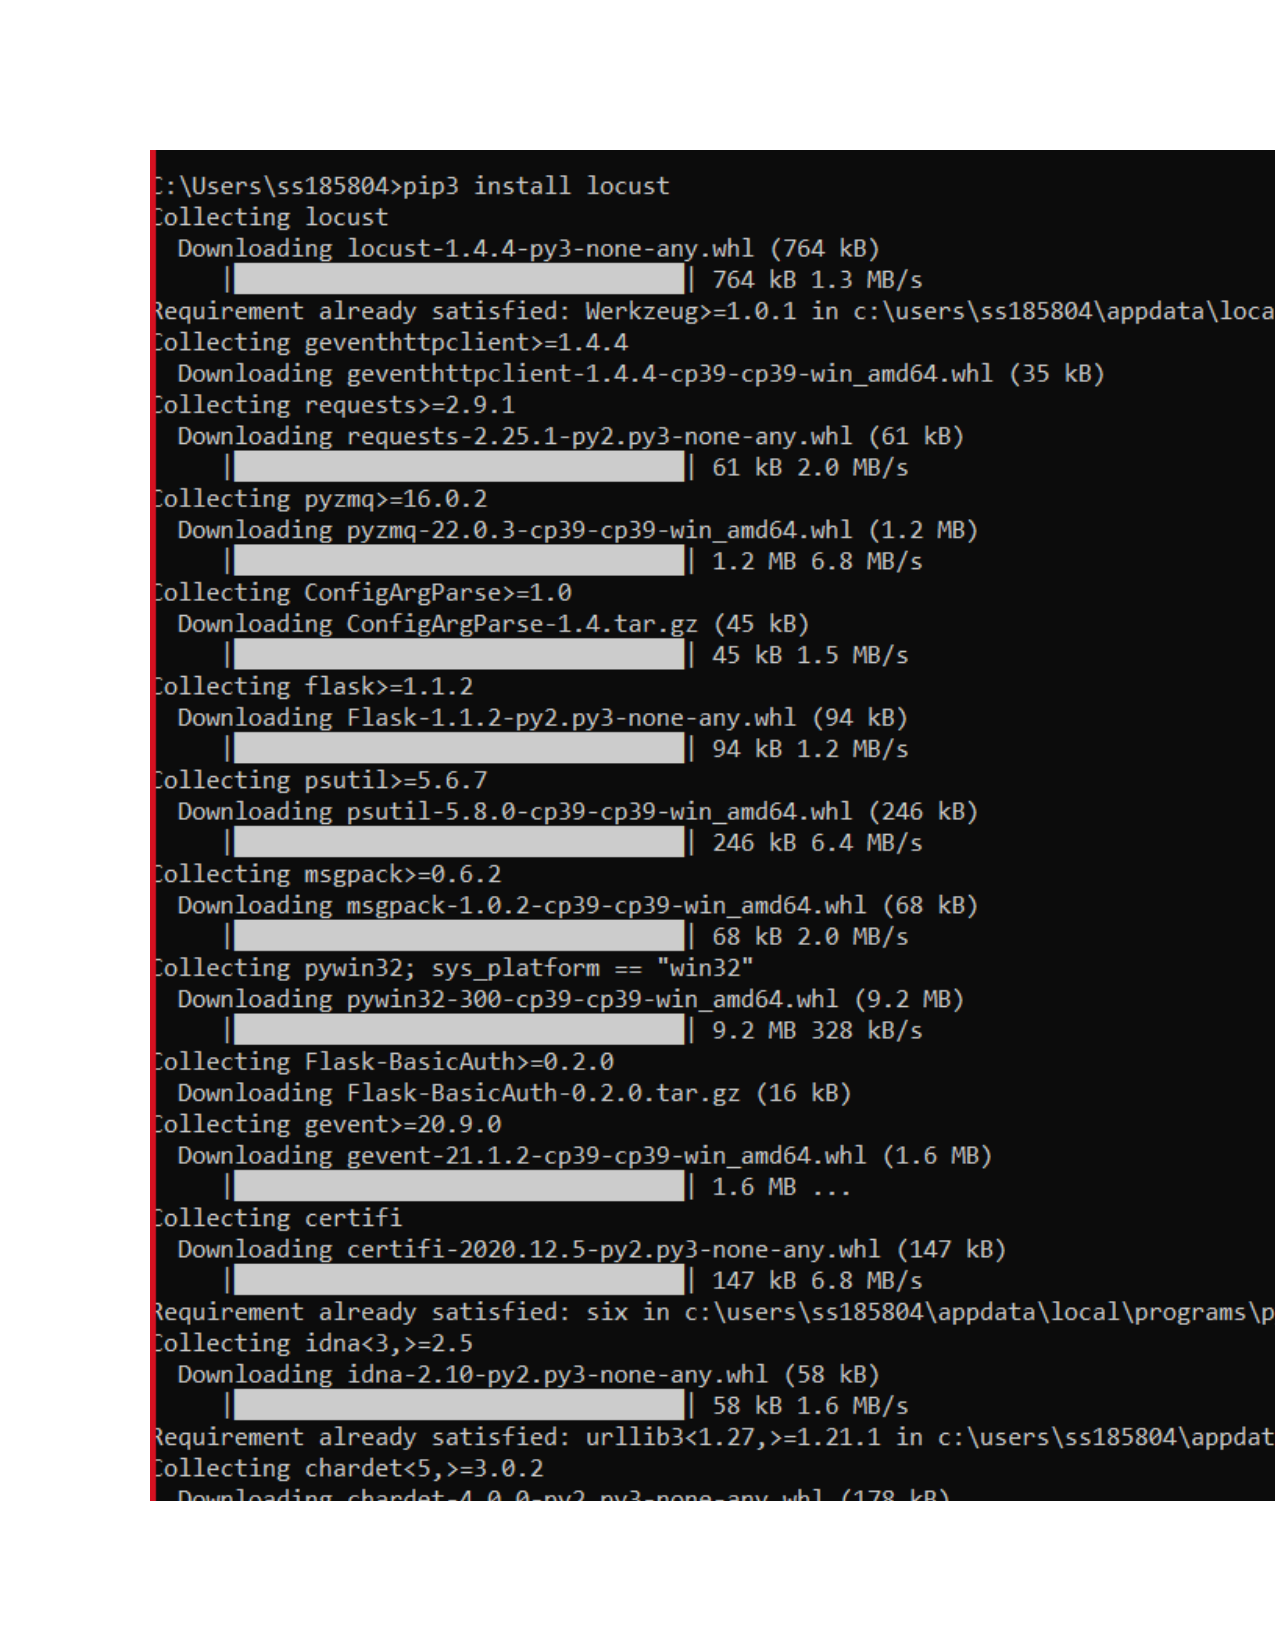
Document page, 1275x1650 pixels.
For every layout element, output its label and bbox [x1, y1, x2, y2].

picture [150, 150, 1275, 1501]
